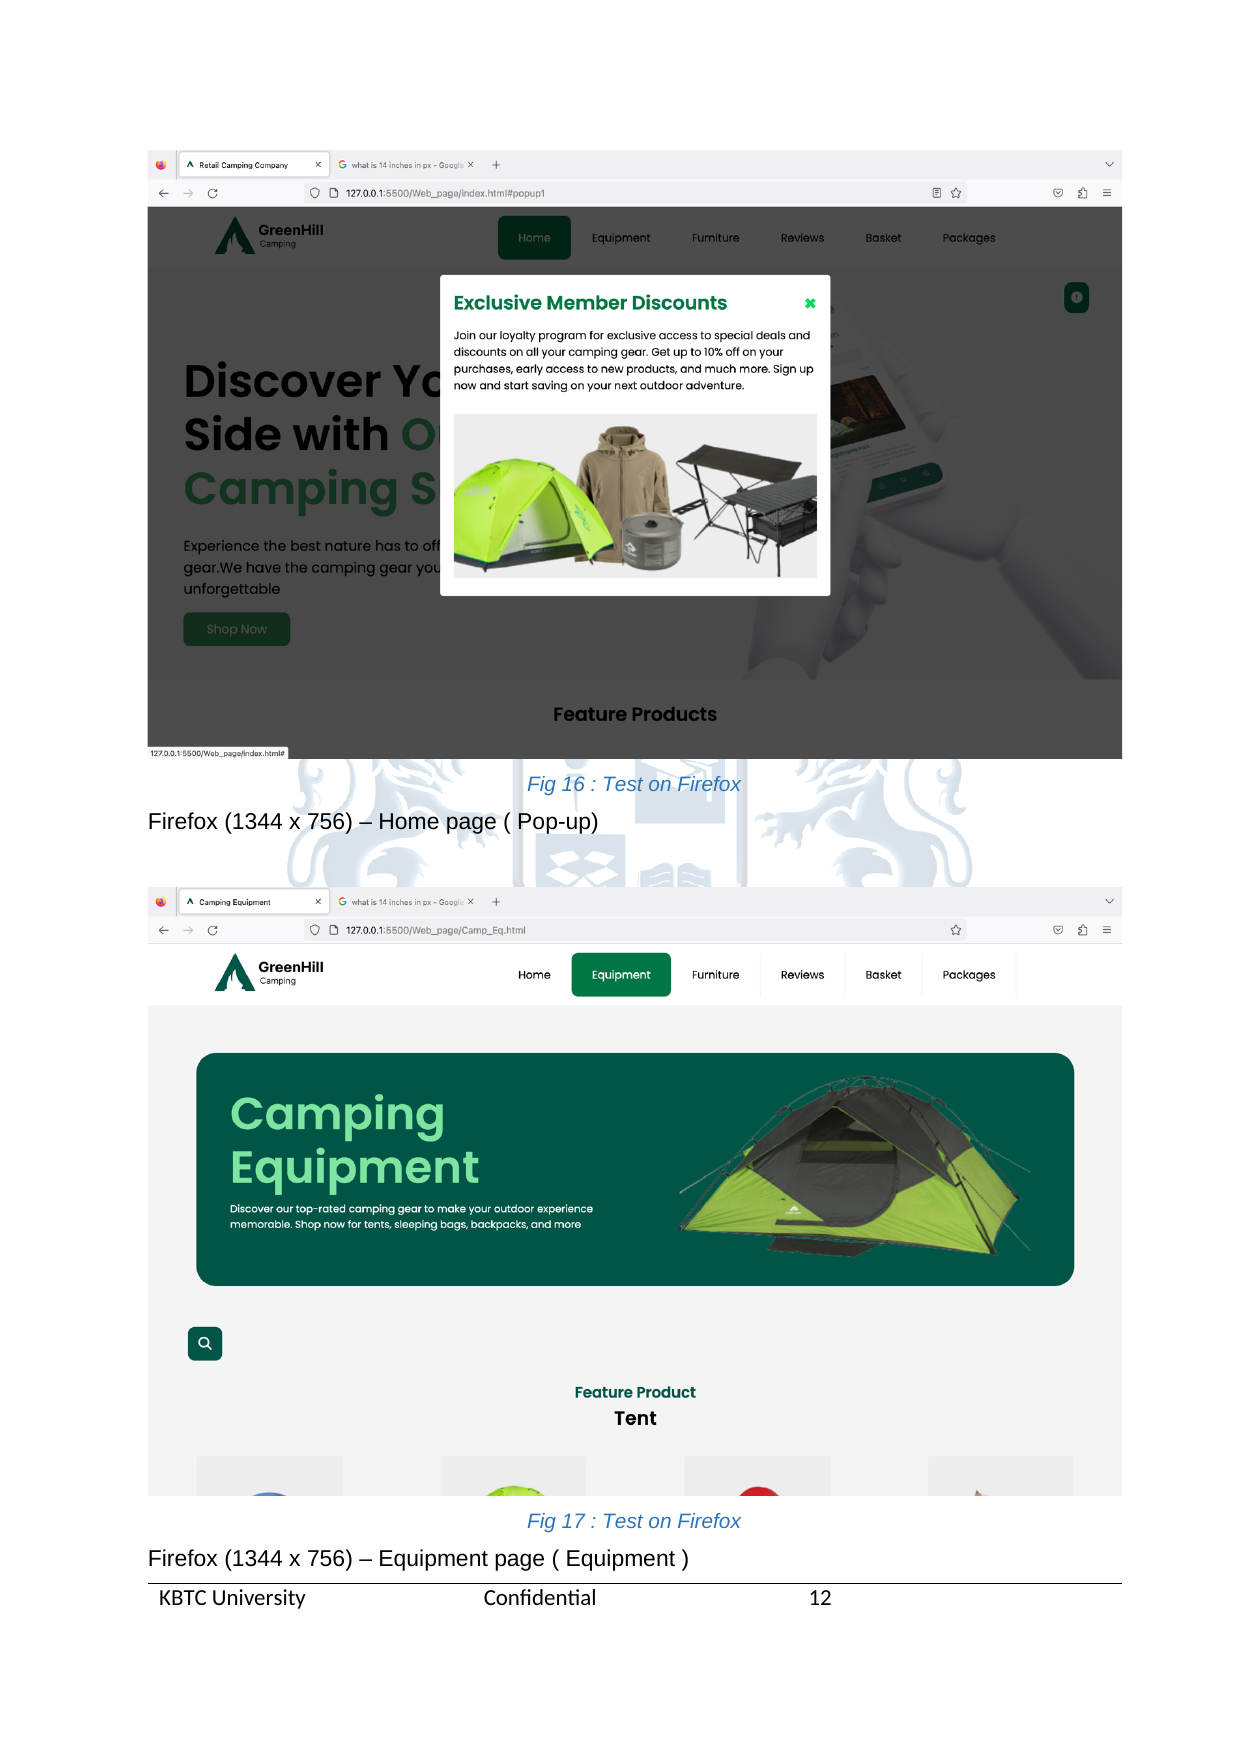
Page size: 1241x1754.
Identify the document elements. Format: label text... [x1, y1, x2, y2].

text Fig 17 : Test on Firefox [148, 1509, 1122, 1533]
text Firefox (1344 x 756) – Home page ( Pop-up) [148, 808, 1122, 834]
text Firefox (1344 x 756) – Equipment page ( Equipment ) [148, 1545, 1122, 1571]
text Fig 16 : Test on Firefox [148, 772, 1122, 796]
picture [147, 887, 1123, 1496]
picture [147, 150, 1123, 759]
